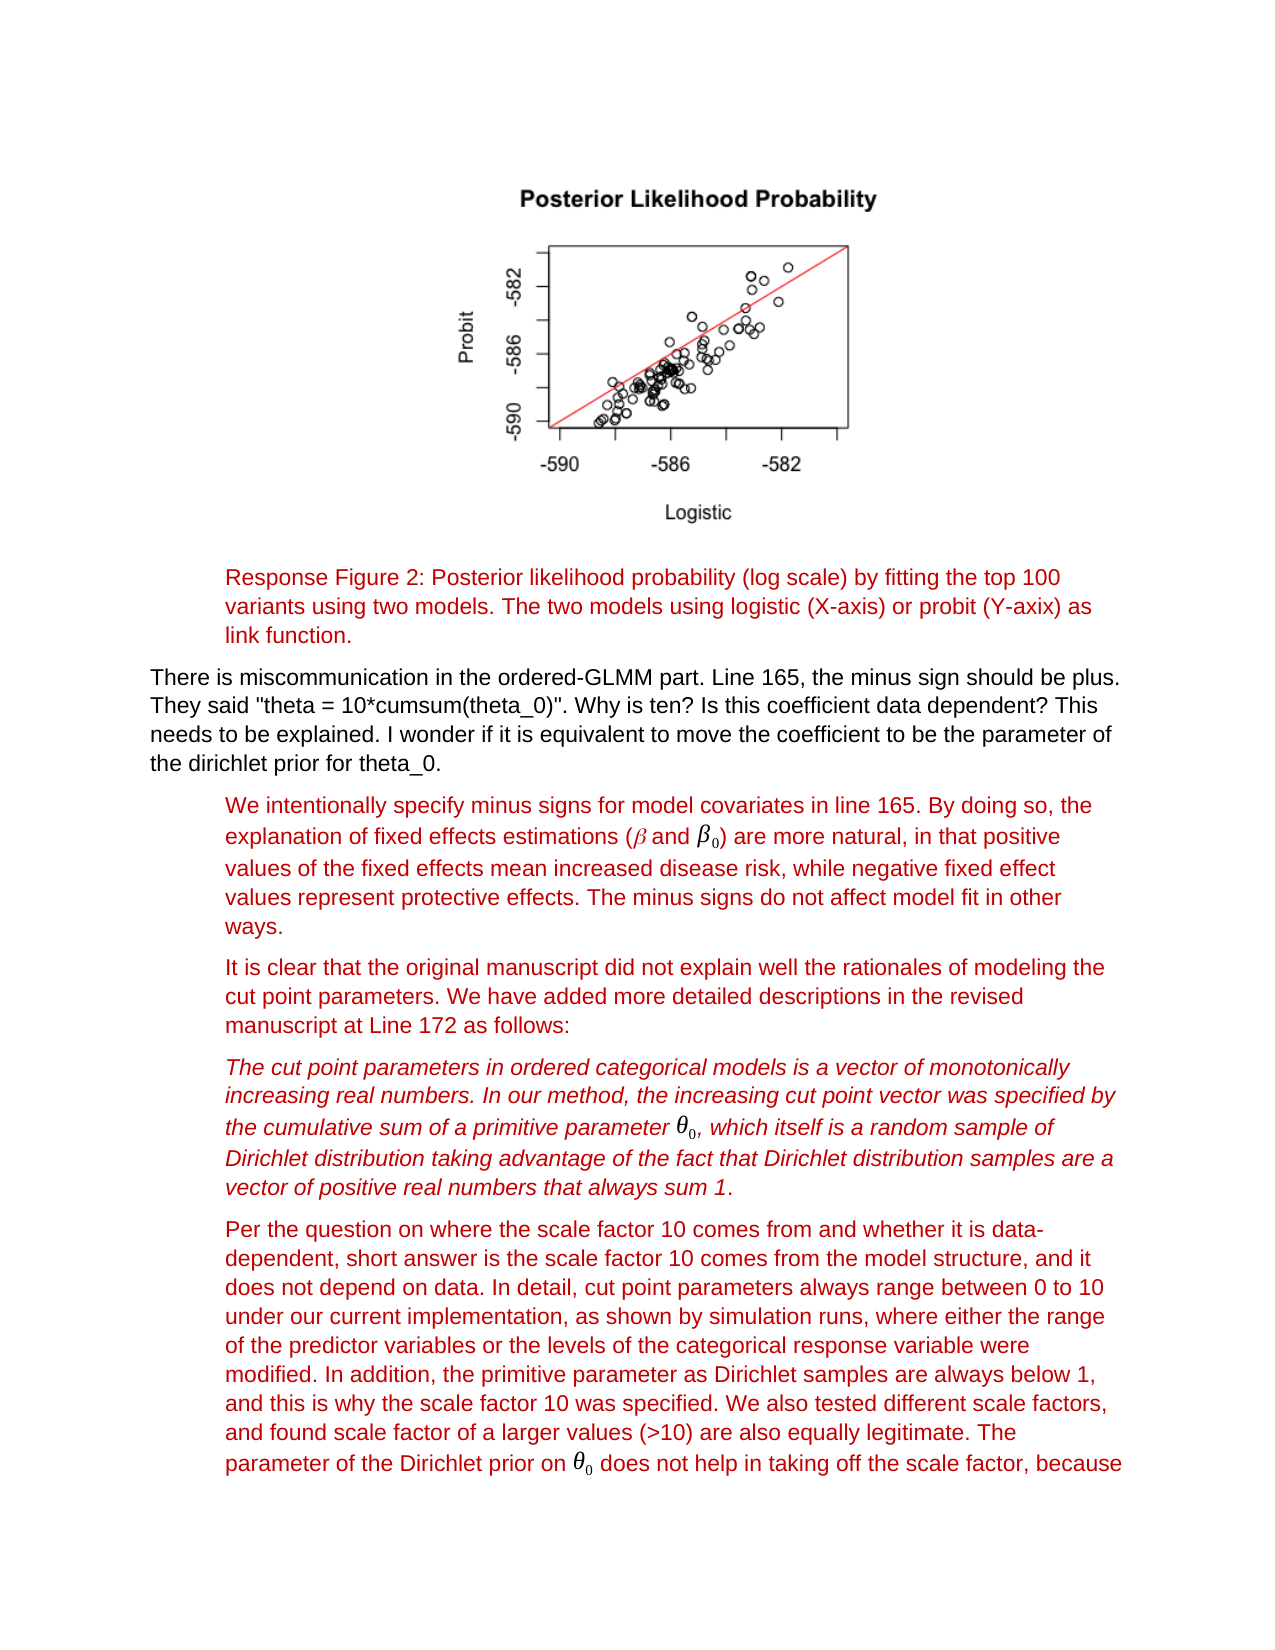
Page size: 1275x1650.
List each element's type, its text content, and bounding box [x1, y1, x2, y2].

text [225, 1216, 1125, 1479]
text It is clear that the original manuscript did not explain well the rationales of modeling the cut point parameters. We have added more detailed descriptions in the revised manuscript at Line 172 as follows: [225, 954, 1125, 1038]
picture [452, 150, 898, 549]
text Response Figure 2: Posterior likelihood probability (log scale) by fitting the top 100 variants using two models. The two models using logistic (X-axis) or probit (Y-axix) as link function. [225, 564, 1125, 648]
text The cut point parameters in ordered categorical models is a vector of monotonically increasing real numbers. In our method, the increasing cut point vector was specified by the cumulative sum of a primitive parameter , which itself is a random sample of Dirichlet distribution taking advantage of the fact that Dirichlet distribution samples are a vector of positive real numbers that always sum 1. [225, 1053, 1125, 1201]
text We intentionally specify minus signs for model covariates in line 165. By doing so, the explanation of fixed effects estimations ( and ) are more natural, in that positive values of the fixed effects mean increased disease risk, while negative fixed effect values represent protective effects. The minus signs do not affect model fit in other ways. [225, 792, 1125, 939]
text There is miscommunication in the ordered-GLMM part. Line 165, the minus sign should be plus. They said "theta = 10*cumsum(theta_0)". Why is ten? Is this coefficient data dependent? This needs to be explained. I wonder if it is equivalent to move the coefficient to be the parameter of the dirichlet prior for theta_0. [150, 663, 1125, 777]
